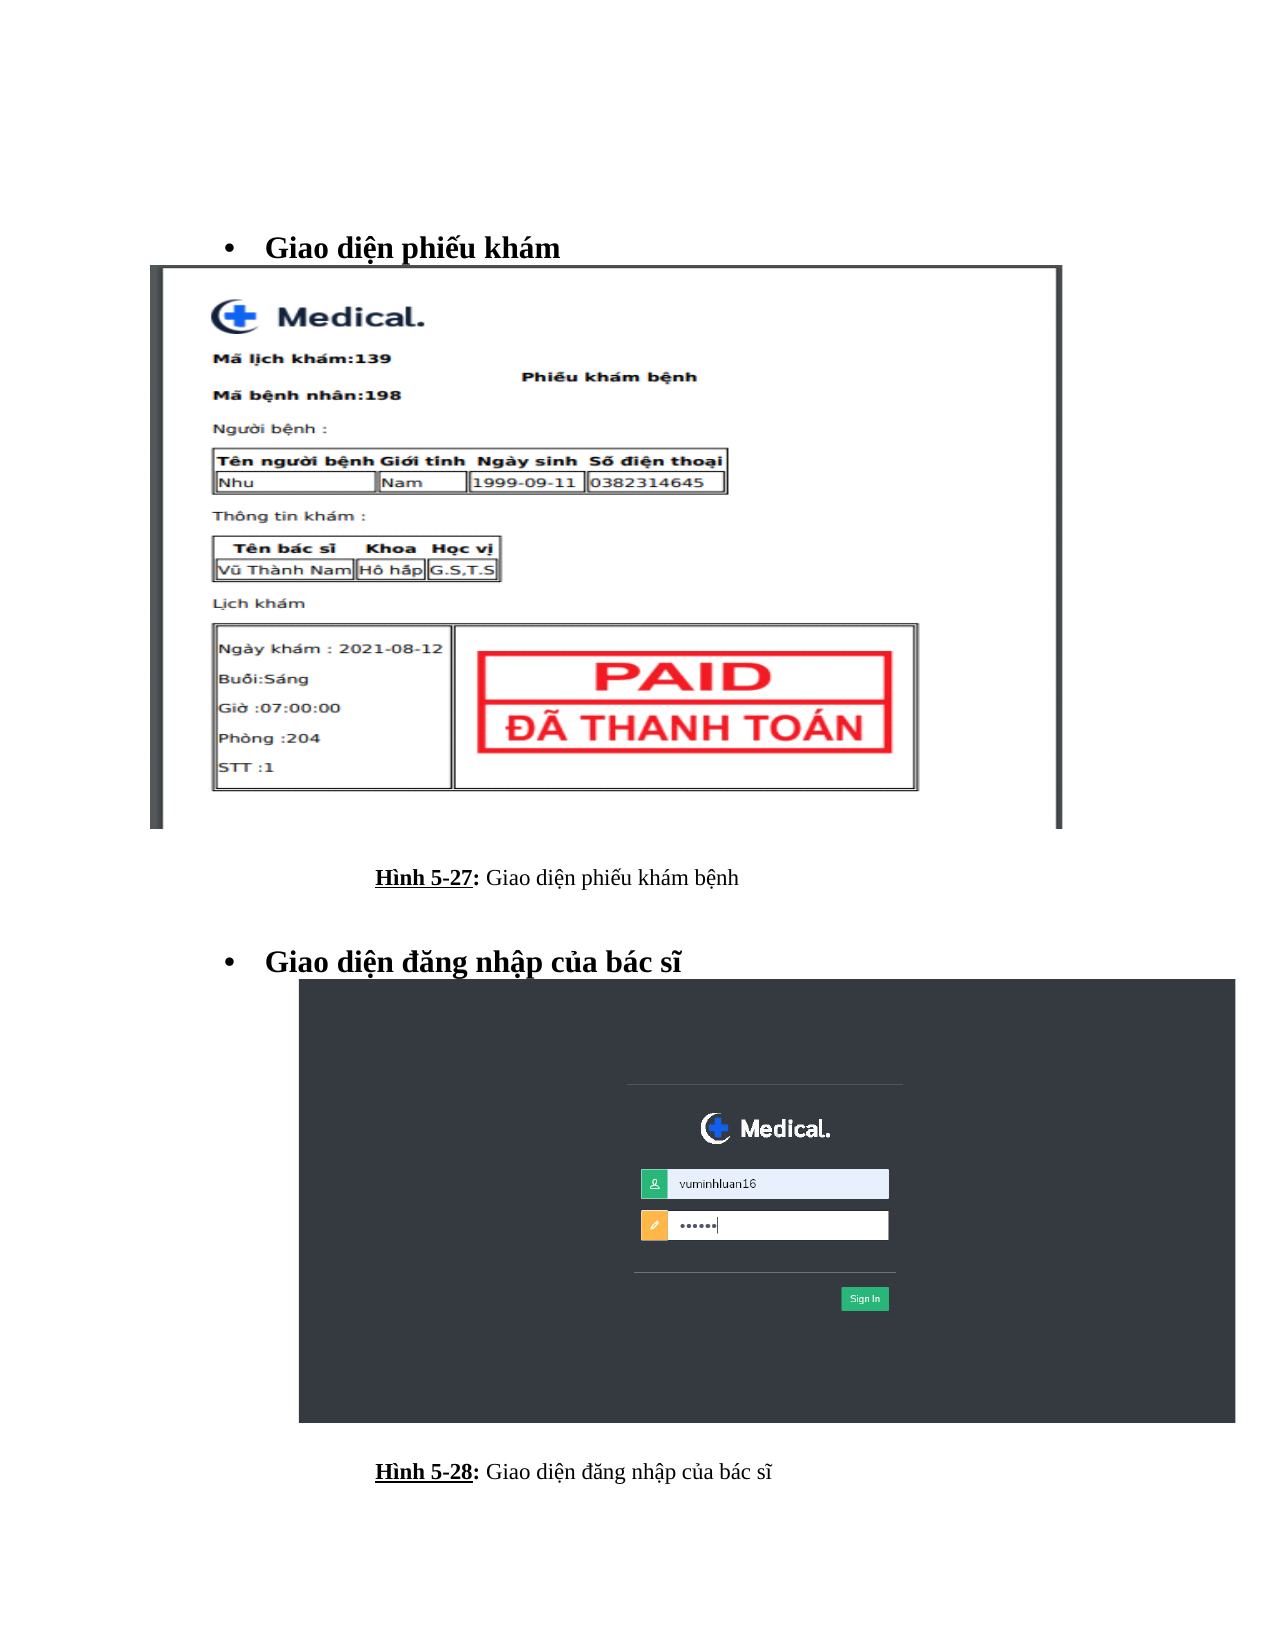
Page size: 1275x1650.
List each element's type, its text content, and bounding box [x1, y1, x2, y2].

list Giao diện phiếu khám [224, 229, 1125, 265]
picture [150, 265, 1063, 829]
picture [298, 979, 1236, 1423]
list Giao diện đăng nhập của bác sĩ [224, 943, 1125, 979]
text Hình 5-28: Giao diện đăng nhập của bác sĩ [226, 1458, 1125, 1485]
text Hình 5-27: Giao diện phiếu khám bệnh [226, 864, 1125, 890]
